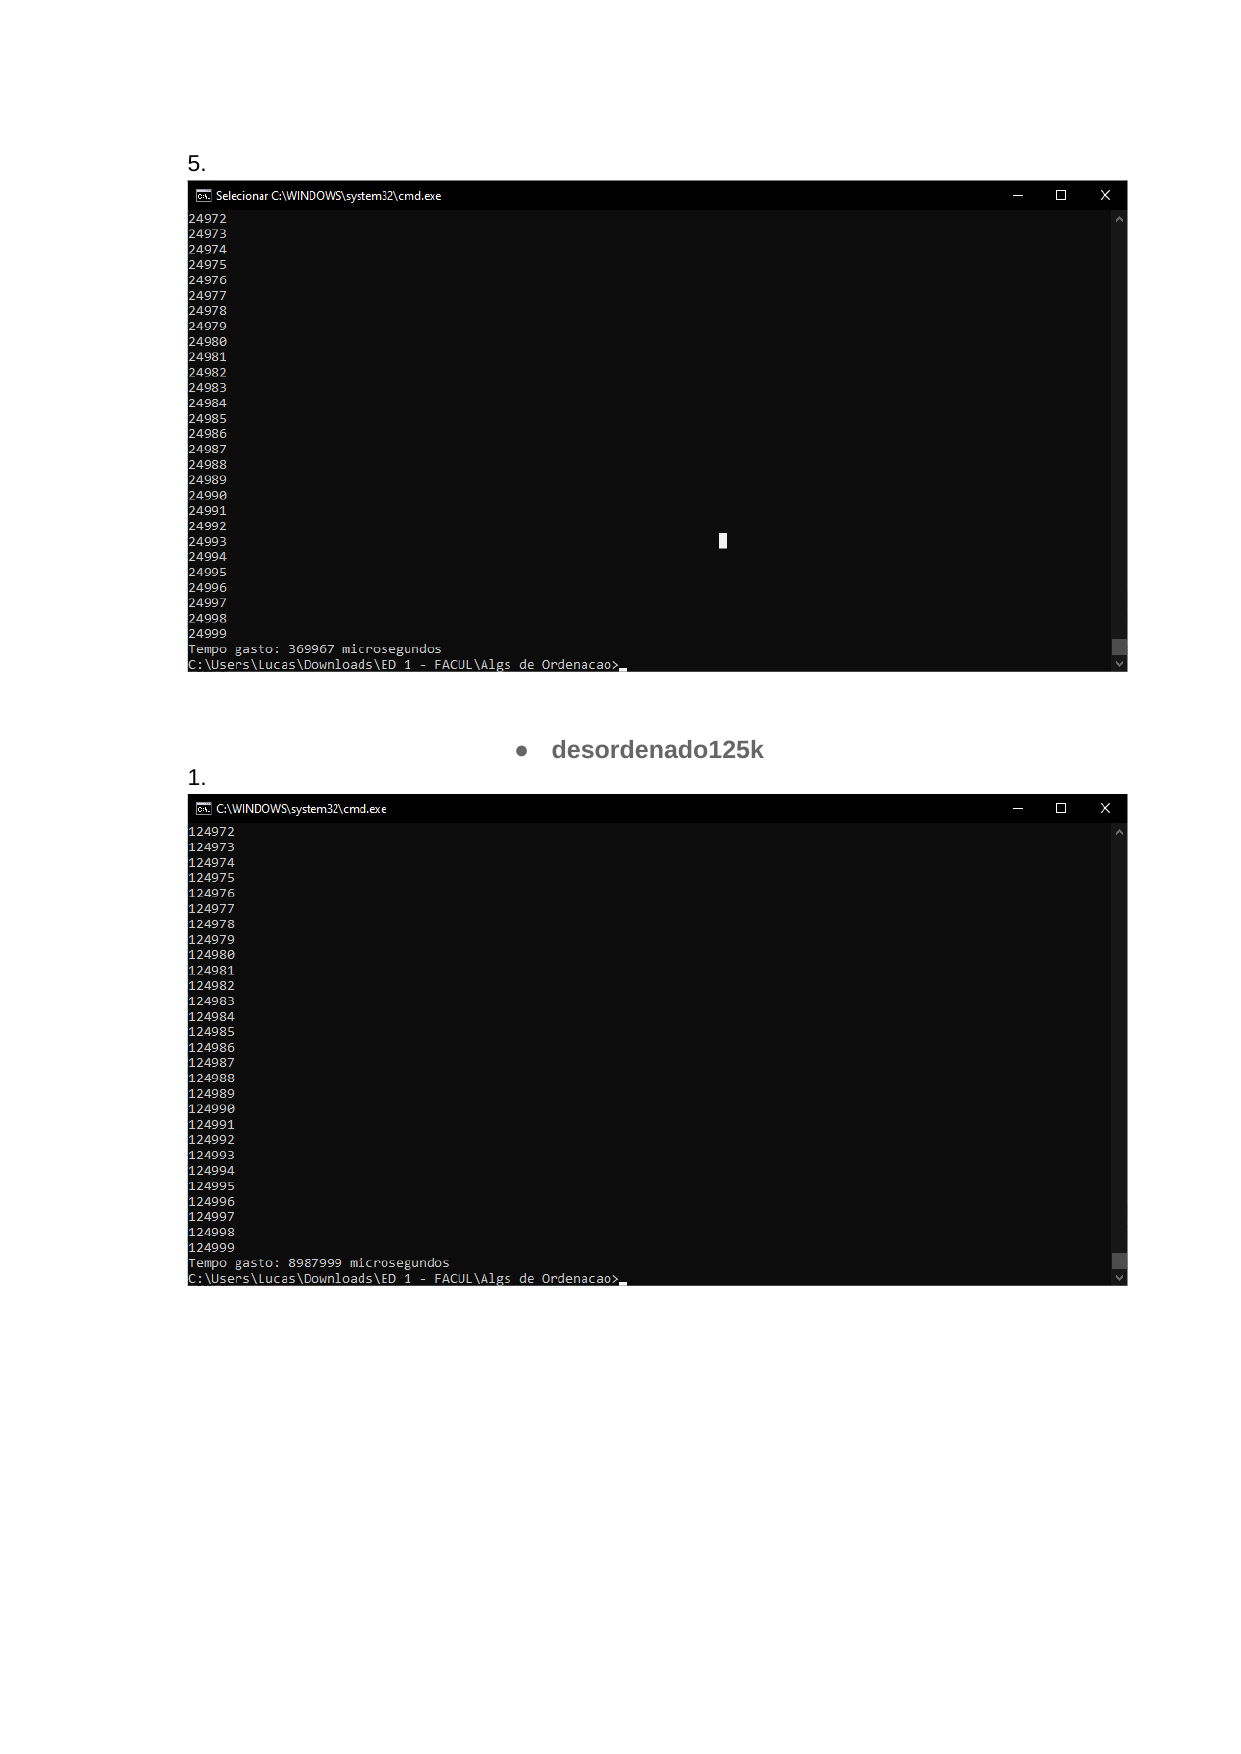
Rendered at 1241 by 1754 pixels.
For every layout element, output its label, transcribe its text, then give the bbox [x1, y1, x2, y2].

picture [187, 794, 1128, 1286]
picture [187, 180, 1128, 672]
subtitle desordenado125k [187, 735, 1090, 764]
